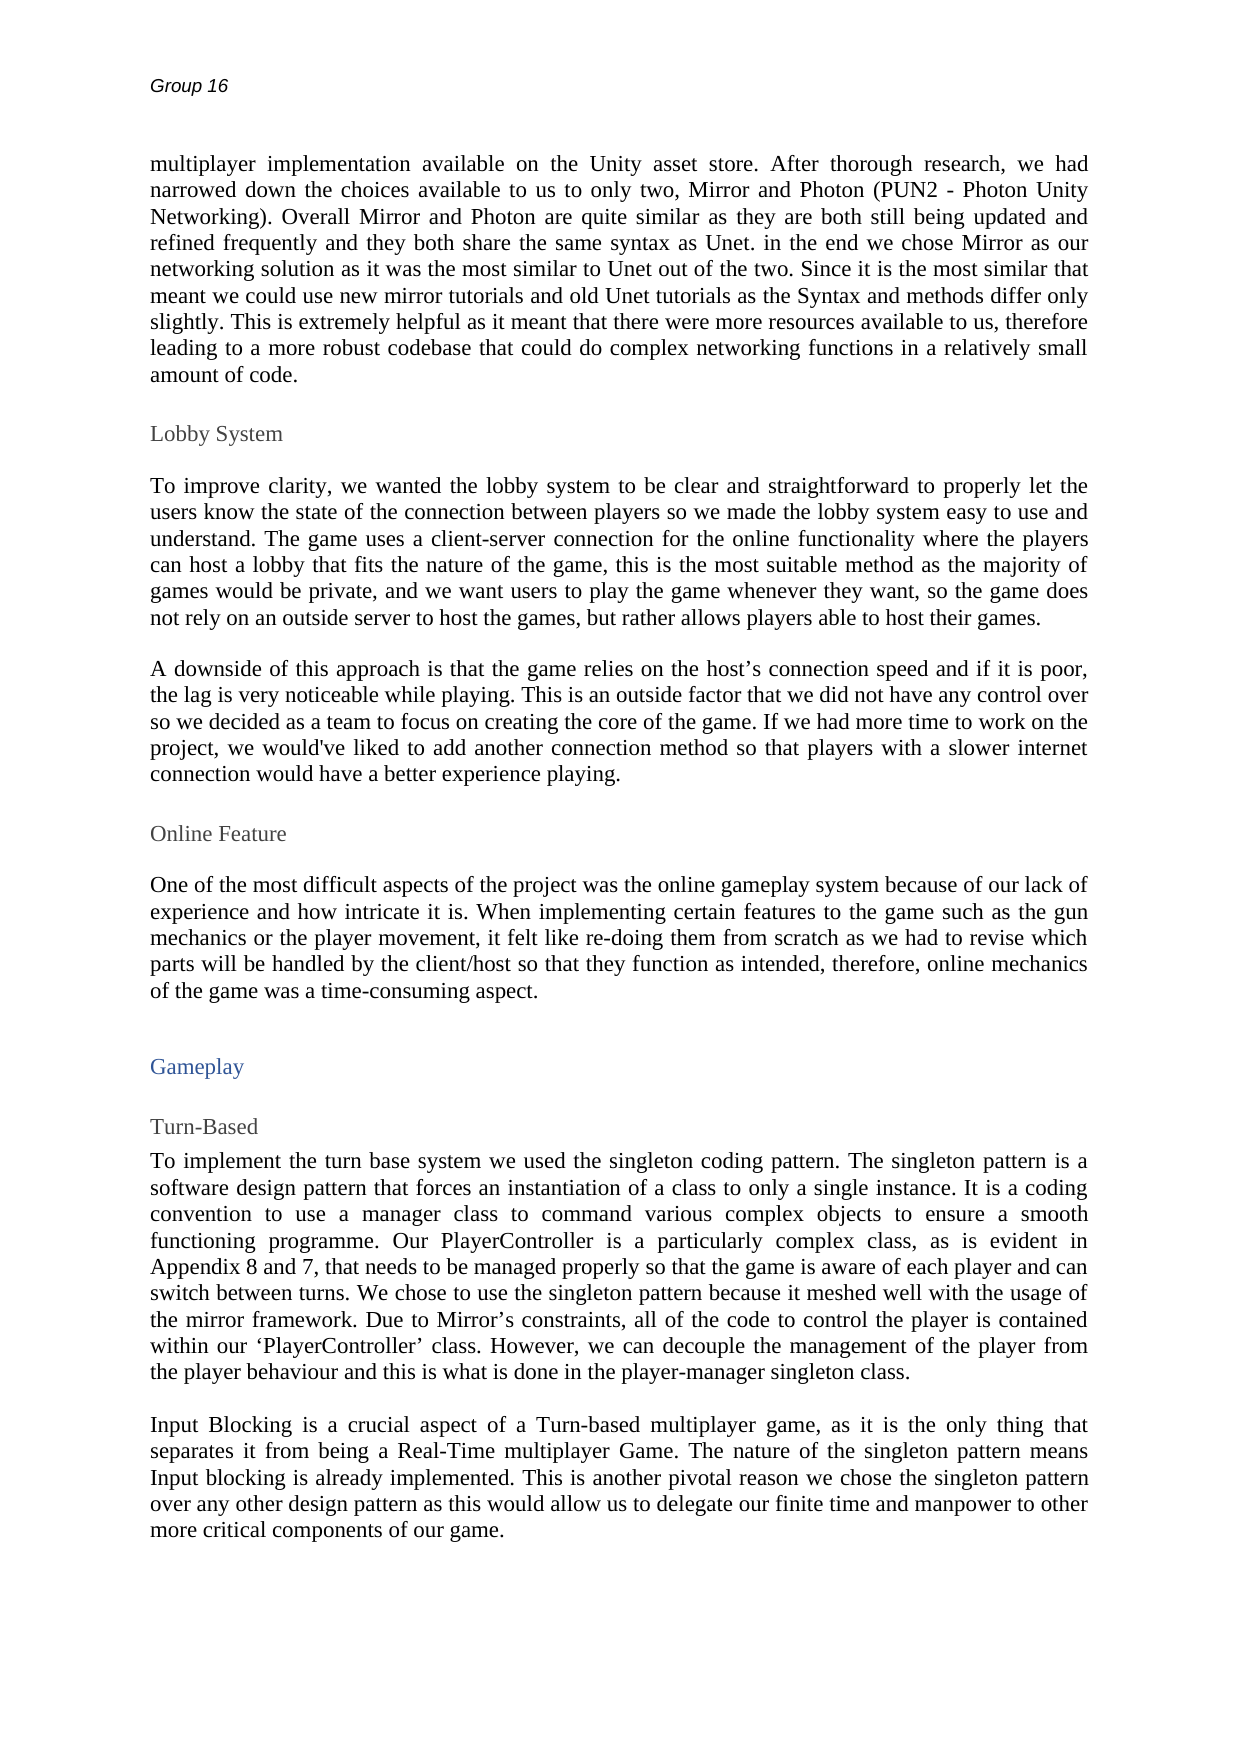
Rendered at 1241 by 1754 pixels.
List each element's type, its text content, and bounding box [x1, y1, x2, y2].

subtitle Online Feature [150, 820, 1090, 846]
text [150, 150, 1090, 387]
subtitle Turn-Based [150, 1113, 1090, 1139]
text One of the most difficult aspects of the project was the online gameplay system because of our lack of experience and how intricate it is. When implementing certain features to the game such as the gun mechanics or the player movement, it felt like re-doing them from scratch as we had to revise which parts will be handled by the client/host so that they function as intended, therefore, online mechanics of the game was a time-consuming aspect. [150, 871, 1090, 1003]
subtitle Lobby System [150, 421, 1090, 447]
text To implement the turn base system we used the singleton coding pattern. The singleton pattern is a software design pattern that forces an instantiation of a class to only a single instance. It is a coding convention to use a manager class to command various complex objects to ensure a smooth functioning programme. Our PlayerController is a particularly complex class, as is evident in Appendix 8 and 7, that needs to be managed properly so that the game is aware of each player and can switch between turns. We chose to use the singleton pattern because it meshed well with the usage of the mirror framework. Due to Mirror’s constraints, all of the code to control the player is contained within our ‘PlayerController’ class. However, we can decouple the management of the player from the player behaviour and this is what is done in the player-manager singleton class. [150, 1148, 1090, 1385]
subtitle Gameplay [150, 1053, 1090, 1079]
text A downside of this approach is that the game relies on the host’s connection speed and if it is poor, the lag is very noticeable while playing. This is an outside factor that we did not have any control over so we decided as a team to focus on creating the core of the game. If we had more time to work on the project, we would've liked to add another connection method so that players with a slower internet connection would have a better experience playing. [150, 655, 1090, 787]
text Input Blocking is a crucial aspect of a Turn-based multiplayer game, as it is the only thing that separates it from being a Real-Time multiplayer Game. The nature of the singleton pattern means Input blocking is already implemented. This is another pivotal reason we chose the singleton pattern over any other design pattern as this would allow us to delegate our finite time and manpower to other more critical components of our game. [150, 1411, 1090, 1543]
text To improve clarity, we wanted the lobby system to be clear and straightforward to properly let the users know the state of the connection between players so we made the lobby system easy to use and understand. The game uses a client-server connection for the online functionality where the players can host a lobby that fits the nature of the game, this is the most suitable method as the majority of games would be private, and we want users to play the game whenever they want, so the game does not rely on an outside server to host the games, but rather allows players able to host their games. [150, 472, 1090, 630]
